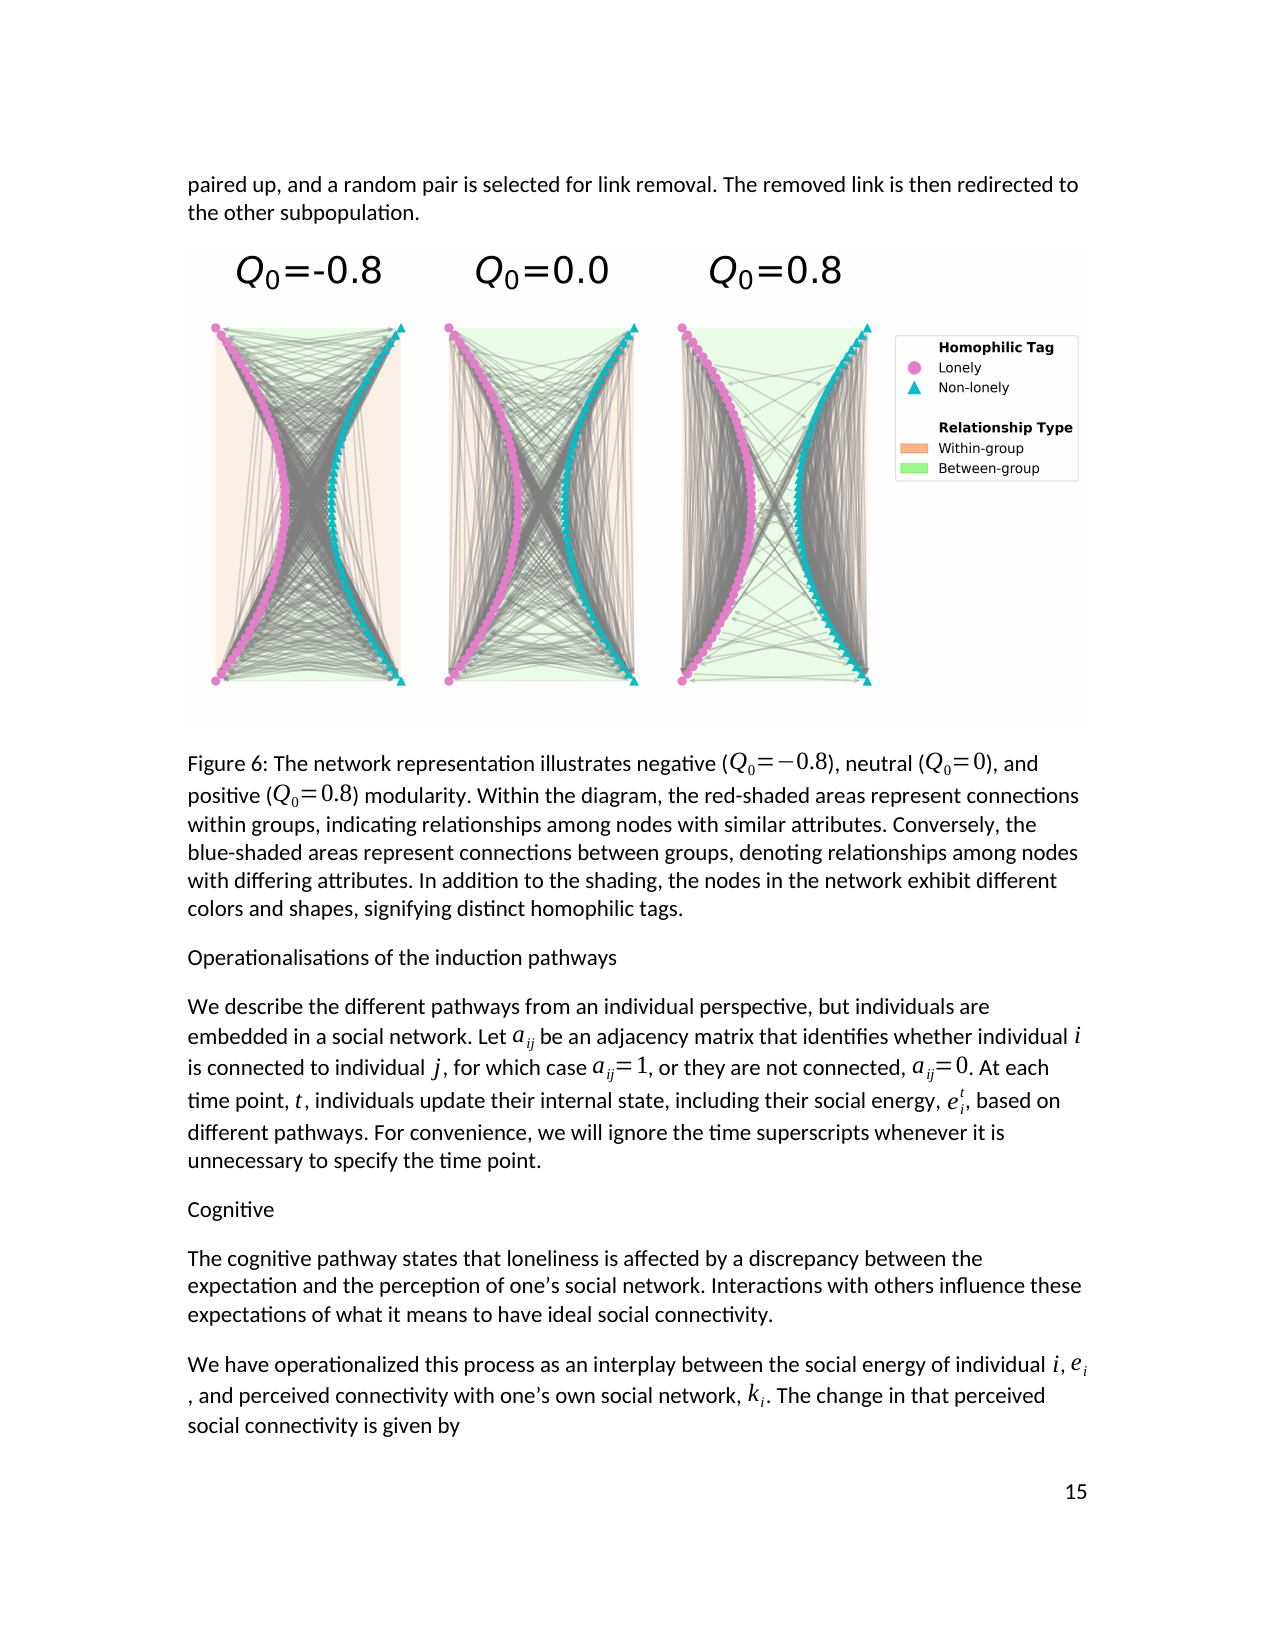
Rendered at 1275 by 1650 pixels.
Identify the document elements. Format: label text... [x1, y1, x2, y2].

text We have operationalized this process as an interplay between the social energy of individual , , and perceived connectivity with one’s own social network, . The change in that perceived social connectivity is given by [187, 1348, 1087, 1439]
picture [187, 247, 1088, 727]
text Figure 6: The network representation illustrates negative (), neutral (), and positive () modularity. Within the diagram, the red-shaded areas represent connections within groups, indicating relationships among nodes with similar attributes. Conversely, the blue-shaded areas represent connections between groups, denoting relationships among nodes with differing attributes. In addition to the shading, the nodes in the network exhibit different colors and shapes, signifying distinct homophilic tags. [187, 748, 1087, 923]
text The cognitive pathway states that loneliness is affected by a discrepancy between the expectation and the perception of one’s social network. Interactions with others influence these expectations of what it means to have ideal social connectivity. [187, 1244, 1087, 1328]
text Operationalisations of the induction pathways [187, 943, 1087, 971]
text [187, 170, 1087, 226]
text We describe the different pathways from an individual perspective, but individuals are embedded in a social network. Let be an adjacency matrix that identifies whether individual is connected to individual , for which case , or they are not connected, . At each time point, , individuals update their internal state, including their social energy, , based on different pathways. For convenience, we will ignore the time superscripts whenever it is unnecessary to specify the time point. [187, 992, 1087, 1174]
text Cognitive [187, 1195, 1087, 1223]
